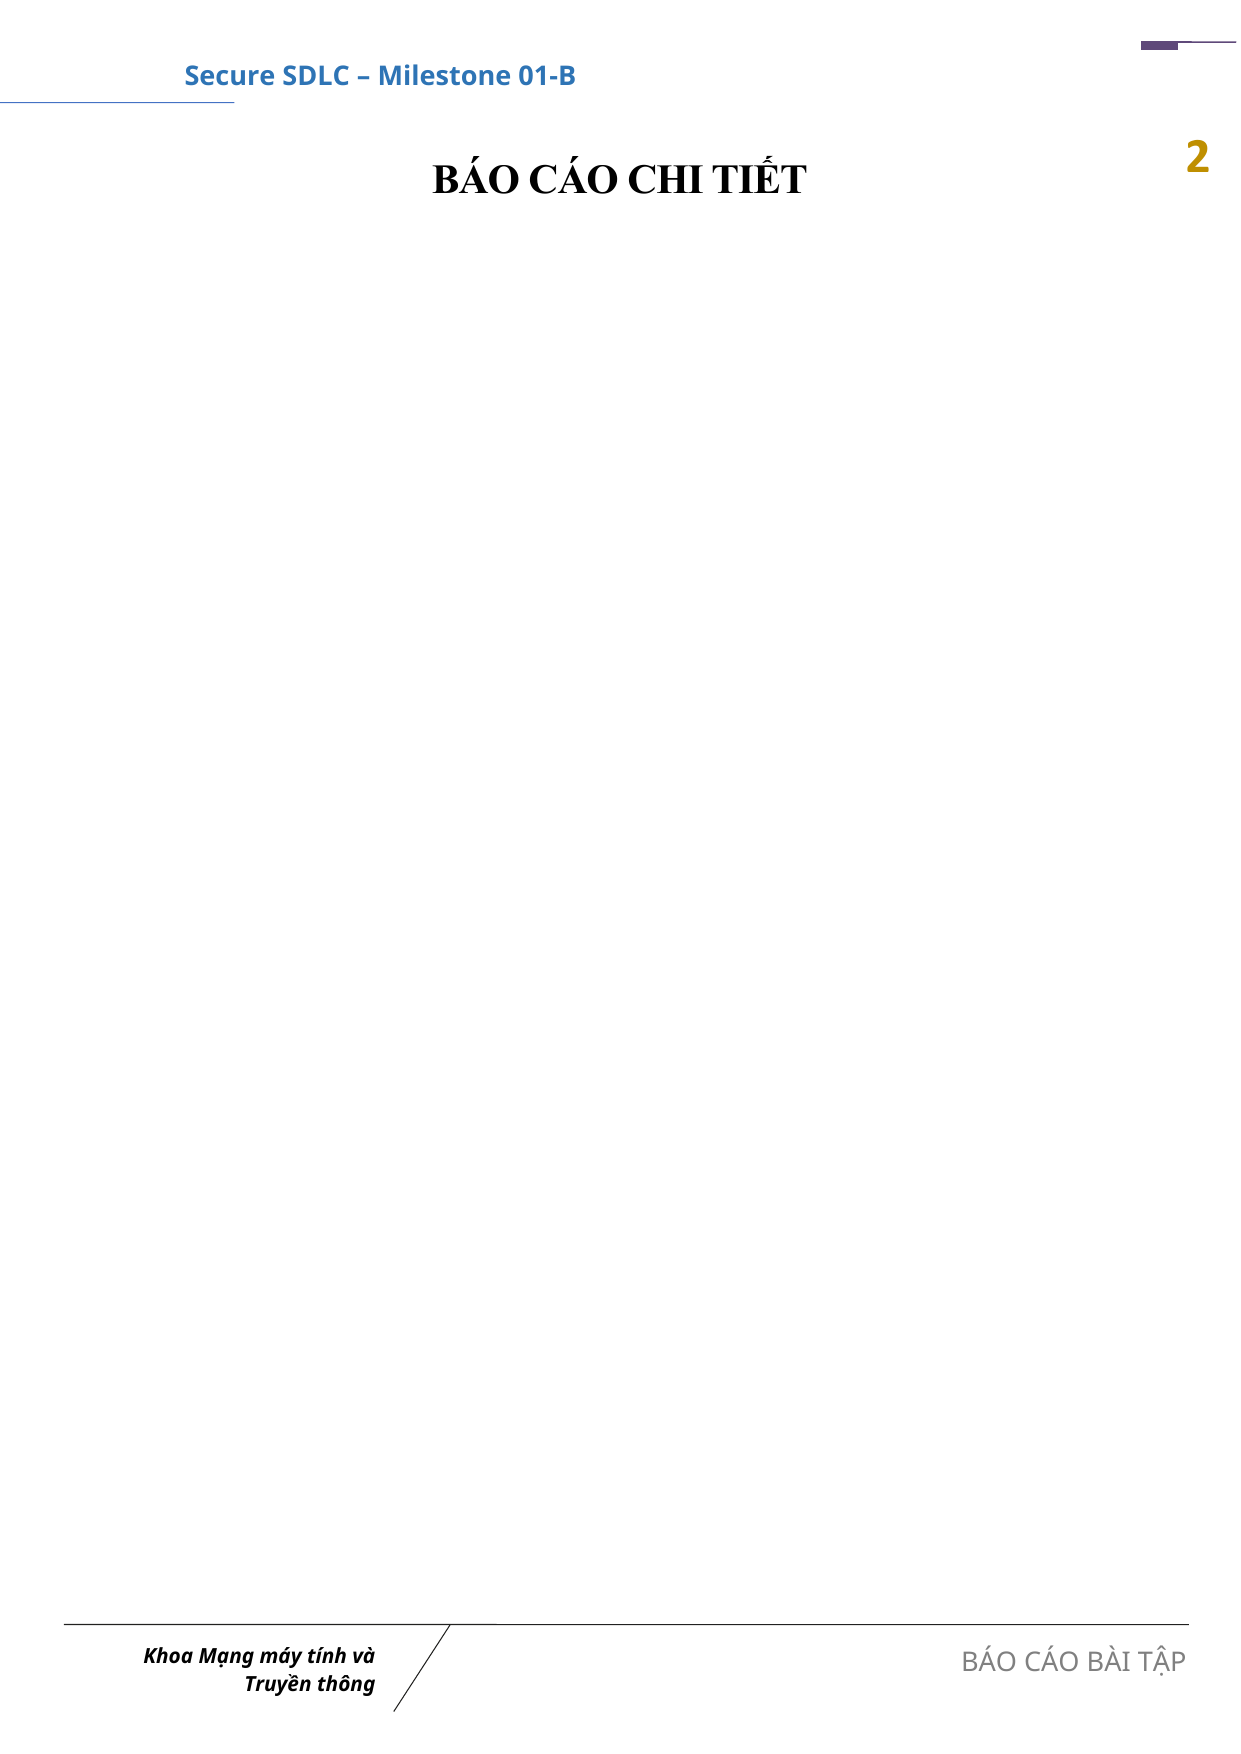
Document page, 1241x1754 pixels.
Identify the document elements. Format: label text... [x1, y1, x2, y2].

text BÁO CÁO CHI TIẾT [118, 155, 1122, 203]
